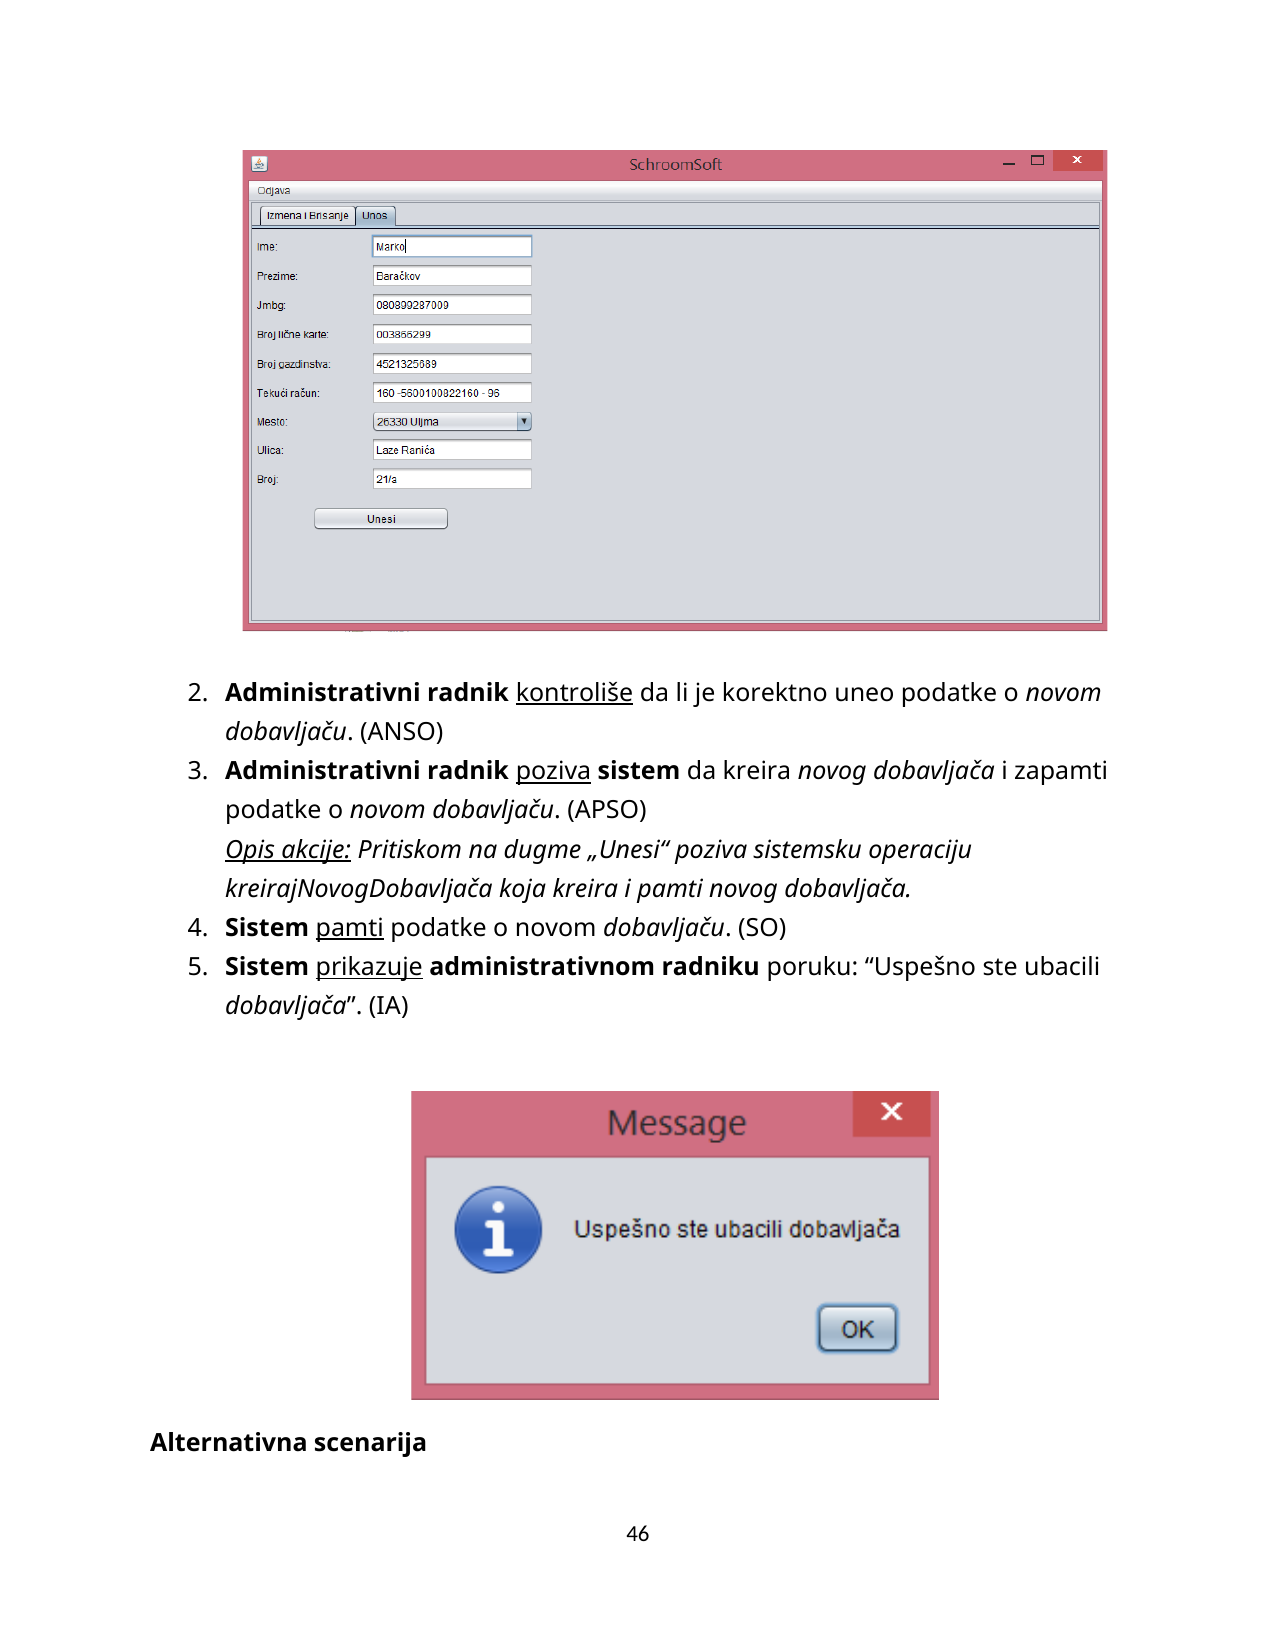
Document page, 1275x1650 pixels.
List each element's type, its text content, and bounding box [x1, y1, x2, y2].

picture [411, 1091, 939, 1400]
picture [242, 150, 1108, 632]
list Administrativni radnik kontroliše da li je korektno uneo podatke o novom dobavljaču. (ANSO) [187, 674, 1125, 748]
list Administrativni radnik poziva sistem da kreira novog dobavljača i zapamti podatke o novom dobavljaču. (APSO) [187, 753, 1125, 826]
text Alternativna scenarija [150, 1424, 1125, 1459]
list Opis akcije: Pritiskom na dugme „Unesi“ poziva sistemsku operaciju kreirajNovogDobavljača koja kreira i pamti novog dobavljača. [225, 831, 1125, 904]
list Sistem prikazuje administrativnom radniku poruku: “Uspešno ste ubacili dobavljača”. (IA) [187, 949, 1125, 1022]
list Sistem pamti podatke o novom dobavljaču. (SO) [187, 909, 1125, 944]
